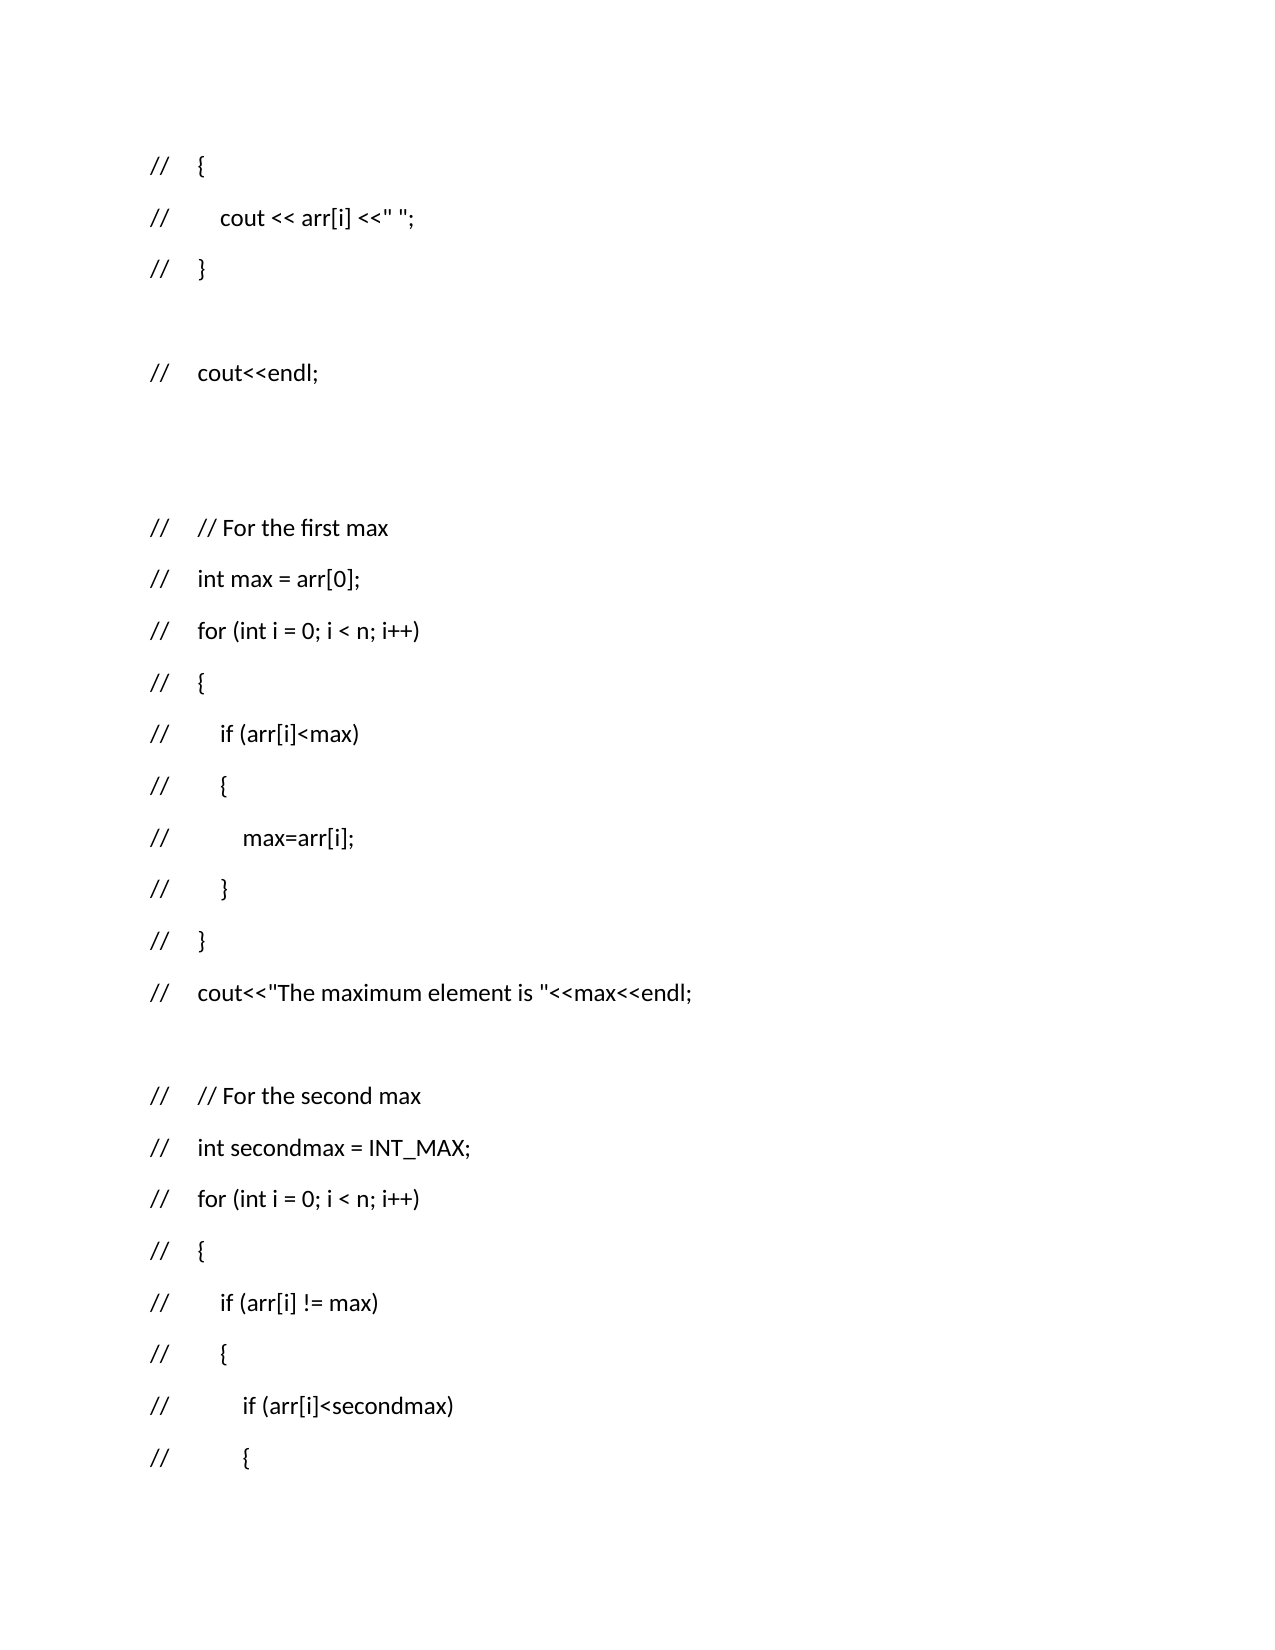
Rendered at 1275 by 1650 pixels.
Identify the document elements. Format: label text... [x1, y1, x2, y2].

text // { [150, 150, 1125, 181]
text // for (int i = 0; i < n; i++) [150, 615, 1125, 646]
text // // For the first max [150, 512, 1125, 542]
text // max=arr[i]; [150, 822, 1125, 852]
text // int secondmax = INT_MAX; [150, 1132, 1125, 1162]
text // { [150, 667, 1125, 697]
text // // For the second max [150, 1080, 1125, 1111]
text // } [150, 873, 1125, 904]
text // } [150, 253, 1125, 284]
text // } [150, 925, 1125, 956]
text // if (arr[i]<max) [150, 718, 1125, 749]
text // int max = arr[0]; [150, 563, 1125, 594]
text // { [150, 1442, 1125, 1472]
text // cout<<"The maximum element is "<<max<<endl; [150, 977, 1125, 1007]
text // { [150, 770, 1125, 801]
text // { [150, 1338, 1125, 1369]
text // if (arr[i]<secondmax) [150, 1390, 1125, 1421]
text // if (arr[i] != max) [150, 1287, 1125, 1317]
text // for (int i = 0; i < n; i++) [150, 1183, 1125, 1214]
text // cout<<endl; [150, 357, 1125, 387]
text // cout << arr[i] <<" "; [150, 202, 1125, 232]
text // { [150, 1235, 1125, 1266]
